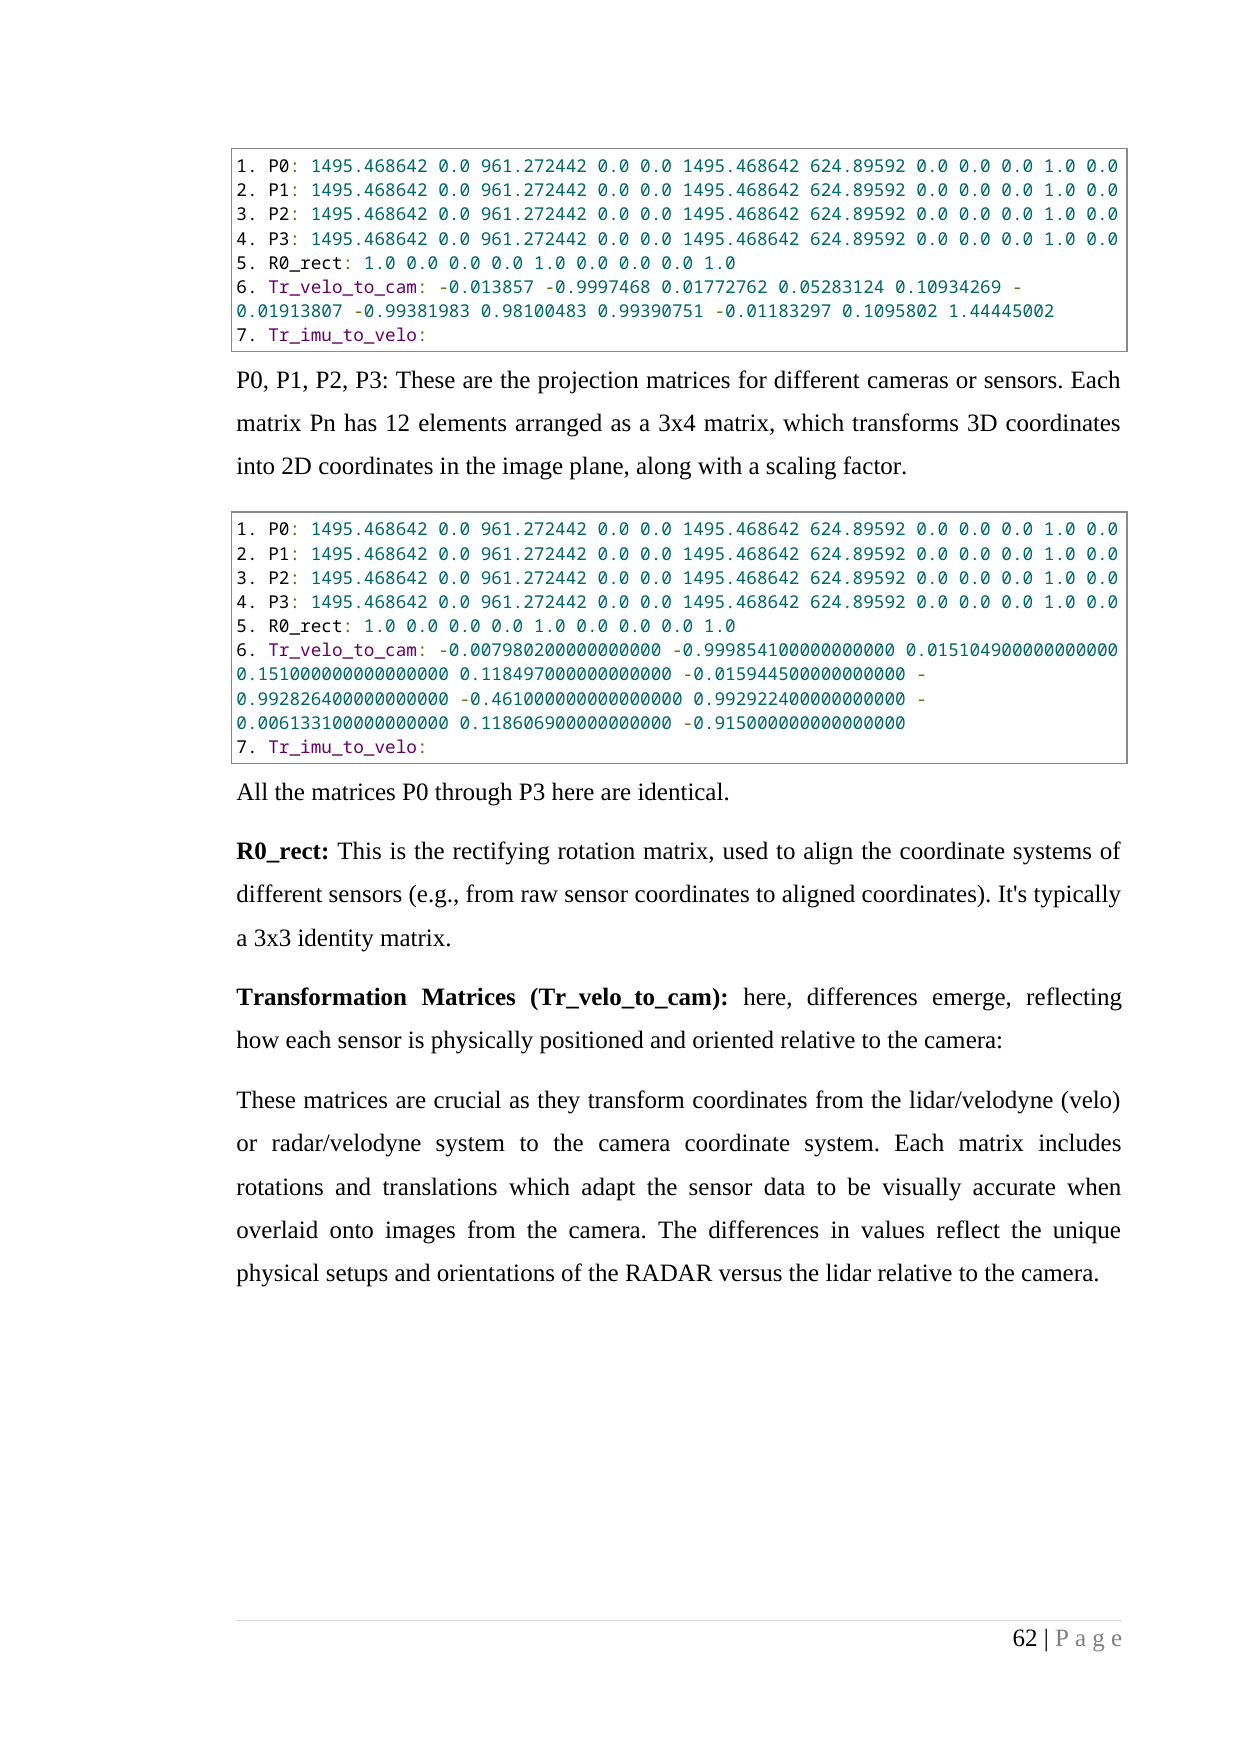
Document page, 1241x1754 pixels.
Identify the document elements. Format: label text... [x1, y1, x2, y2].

text 7. Tr_imu_to_velo: [232, 728, 1126, 763]
text 4. P3: 1495.468642 0.0 961.272442 0.0 0.0 1495.468642 624.89592 0.0 0.0 0.0 1.0 0.0 [236, 589, 1122, 613]
text 6. Tr_velo_to_cam: -0.013857 -0.9997468 0.01772762 0.05283124 0.10934269 -0.01913807 -0.99381983 0.98100483 0.99390751 -0.01183297 0.1095802 1.44445002 [236, 274, 1122, 317]
text 5. R0_rect: 1.0 0.0 0.0 0.0 1.0 0.0 0.0 0.0 1.0 [236, 250, 1122, 274]
text Transformation Matrices (Tr_velo_to_cam): here, differences emerge, reflecting how each sensor is physically positioned and oriented relative to the camera: [236, 982, 1122, 1054]
text 1. P0: 1495.468642 0.0 961.272442 0.0 0.0 1495.468642 624.89592 0.0 0.0 0.0 1.0 0.0 [232, 149, 1126, 178]
text 7. Tr_imu_to_velo: [232, 317, 1126, 351]
text 5. R0_rect: 1.0 0.0 0.0 0.0 1.0 0.0 0.0 0.0 1.0 [236, 613, 1122, 638]
text 2. P1: 1495.468642 0.0 961.272442 0.0 0.0 1495.468642 624.89592 0.0 0.0 0.0 1.0 0.0 [236, 541, 1122, 565]
text 4. P3: 1495.468642 0.0 961.272442 0.0 0.0 1495.468642 624.89592 0.0 0.0 0.0 1.0 0.0 [236, 226, 1122, 250]
text 3. P2: 1495.468642 0.0 961.272442 0.0 0.0 1495.468642 624.89592 0.0 0.0 0.0 1.0 0.0 [236, 202, 1122, 226]
text All the matrices P0 through P3 here are identical. [236, 777, 1122, 805]
text 3. P2: 1495.468642 0.0 961.272442 0.0 0.0 1495.468642 624.89592 0.0 0.0 0.0 1.0 0.0 [236, 565, 1122, 589]
text 1. P0: 1495.468642 0.0 961.272442 0.0 0.0 1495.468642 624.89592 0.0 0.0 0.0 1.0 0.0 [232, 513, 1126, 541]
text R0_rect: This is the rectifying rotation matrix, used to align the coordinate systems of different sensors (e.g., from raw sensor coordinates to aligned coordinates). It's typically a 3x3 identity matrix. [236, 836, 1122, 951]
text 6. Tr_velo_to_cam: -0.007980200000000000 -0.999854100000000000 0.015104900000000000 0.151000000000000000 0.118497000000000000 -0.015944500000000000 -0.992826400000000000 -0.461000000000000000 0.992922400000000000 -0.006133100000000000 0.118606900000000000 -0.915000000000000000 [236, 638, 1122, 728]
text These matrices are crucial as they transform coordinates from the lidar/velodyne (velo) or radar/velodyne system to the camera coordinate system. Each matrix includes rotations and translations which adapt the sensor data to be visually accurate when overlaid onto images from the camera. The differences in values reflect the unique physical setups and orientations of the RADAR versus the lidar relative to the camera. [236, 1085, 1122, 1287]
text P0, P1, P2, P3: These are the projection matrices for different cameras or sensors. Each matrix Pn has 12 elements arranged as a 3x4 matrix, which transforms 3D coordinates into 2D coordinates in the image plane, along with a scaling factor. [236, 365, 1122, 480]
text 2. P1: 1495.468642 0.0 961.272442 0.0 0.0 1495.468642 624.89592 0.0 0.0 0.0 1.0 0.0 [236, 178, 1122, 202]
